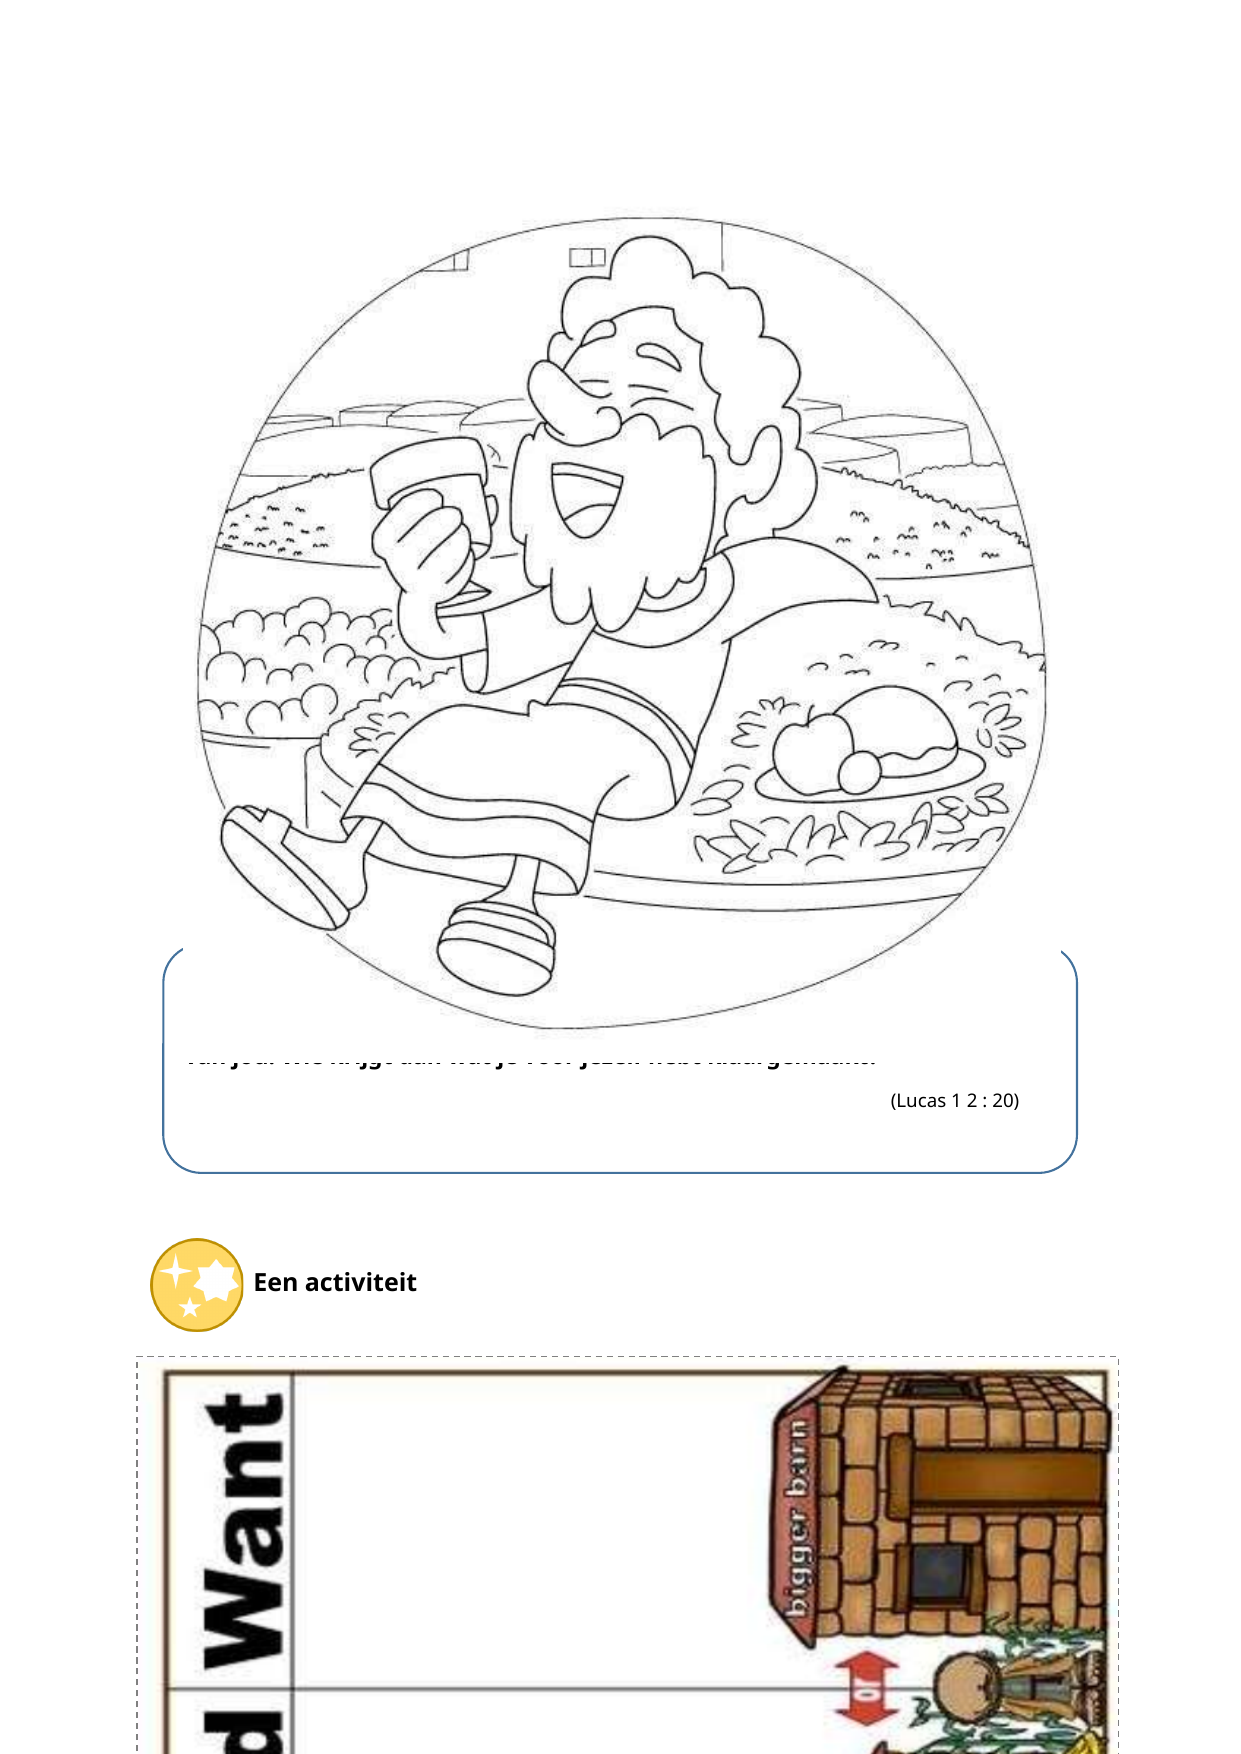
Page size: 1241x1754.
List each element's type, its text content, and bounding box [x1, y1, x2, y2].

picture [183, 184, 1061, 1063]
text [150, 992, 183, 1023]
picture [139, 1357, 1118, 1754]
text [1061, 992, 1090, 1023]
text van jou. Wie krijgt dan wat je voor jezelf hebt klaargemaakt?' [150, 1040, 1090, 1071]
picture [150, 1238, 244, 1332]
text (Lucas 1 2 : 20) [150, 1088, 1090, 1113]
text Een activiteit [244, 1264, 1090, 1298]
